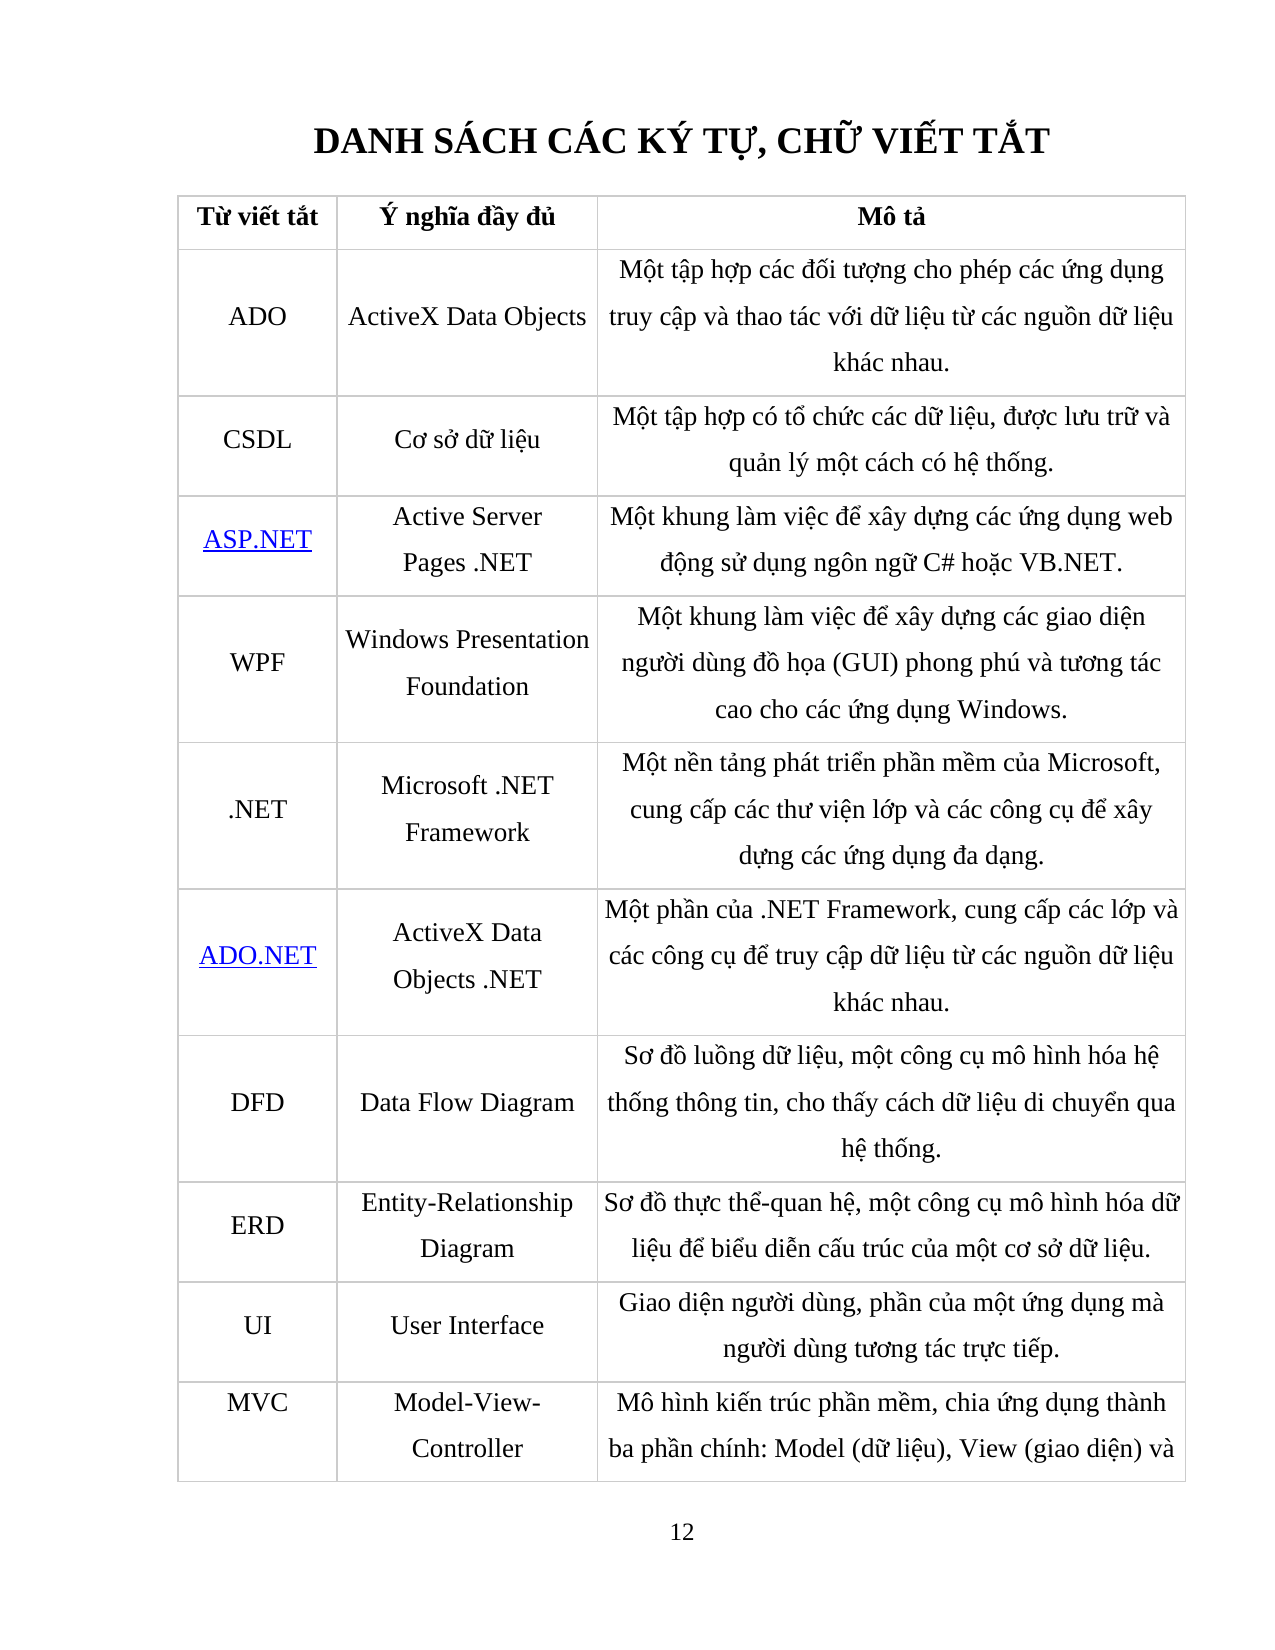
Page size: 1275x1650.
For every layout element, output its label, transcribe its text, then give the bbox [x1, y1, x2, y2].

table_cell Windows Presentation Foundation [338, 597, 597, 741]
table_cell ADO.NET [179, 890, 336, 1034]
table_cell DFD [179, 1036, 336, 1181]
table_cell UI [179, 1283, 336, 1381]
table_cell Một phần của .NET Framework, cung cấp các lớp và các công cụ để truy cập dữ liệu từ các nguồn dữ liệu khác nhau. [598, 890, 1185, 1034]
table_cell Một tập hợp có tổ chức các dữ liệu, được lưu trữ và quản lý một cách có hệ thống. [598, 397, 1185, 495]
table_cell ASP.NET [179, 497, 336, 595]
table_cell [598, 1383, 1185, 1481]
subtitle DANH SÁCH CÁC KÝ TỰ, CHỮ VIẾT TẮT [177, 118, 1186, 161]
table_cell ADO [179, 250, 336, 395]
table_cell .NET [179, 743, 336, 888]
table_cell Một khung làm việc để xây dựng các ứng dụng web động sử dụng ngôn ngữ C# hoặc VB.NET. [598, 497, 1185, 595]
table_cell CSDL [179, 397, 336, 495]
table_cell Sơ đồ luồng dữ liệu, một công cụ mô hình hóa hệ thống thông tin, cho thấy cách dữ liệu di chuyển qua hệ thống. [598, 1036, 1185, 1181]
table_header Từ viết tắt [179, 197, 336, 248]
table_cell User Interface [338, 1283, 597, 1381]
table_cell Data Flow Diagram [338, 1036, 597, 1181]
table_cell Active Server Pages .NET [338, 497, 597, 595]
table_cell Sơ đồ thực thể-quan hệ, một công cụ mô hình hóa dữ liệu để biểu diễn cấu trúc của một cơ sở dữ liệu. [598, 1183, 1185, 1281]
table_cell ERD [179, 1183, 336, 1281]
table_cell Entity-Relationship Diagram [338, 1183, 597, 1281]
table_cell WPF [179, 597, 336, 741]
table_cell ActiveX Data Objects [338, 250, 597, 395]
table_cell Microsoft .NET Framework [338, 743, 597, 888]
table_header Ý nghĩa đầy đủ [338, 197, 597, 248]
table_cell ActiveX Data Objects .NET [338, 890, 597, 1034]
table_cell MVC [179, 1383, 336, 1481]
table_cell Một tập hợp các đối tượng cho phép các ứng dụng truy cập và thao tác với dữ liệu từ các nguồn dữ liệu khác nhau. [598, 250, 1185, 395]
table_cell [338, 1383, 597, 1481]
table_cell Cơ sở dữ liệu [338, 397, 597, 495]
table_cell Một khung làm việc để xây dựng các giao diện người dùng đồ họa (GUI) phong phú và tương tác cao cho các ứng dụng Windows. [598, 597, 1185, 741]
table_cell Một nền tảng phát triển phần mềm của Microsoft, cung cấp các thư viện lớp và các công cụ để xây dựng các ứng dụng đa dạng. [598, 743, 1185, 888]
table_header Mô tả [598, 197, 1185, 248]
table_cell Giao diện người dùng, phần của một ứng dụng mà người dùng tương tác trực tiếp. [598, 1283, 1185, 1381]
